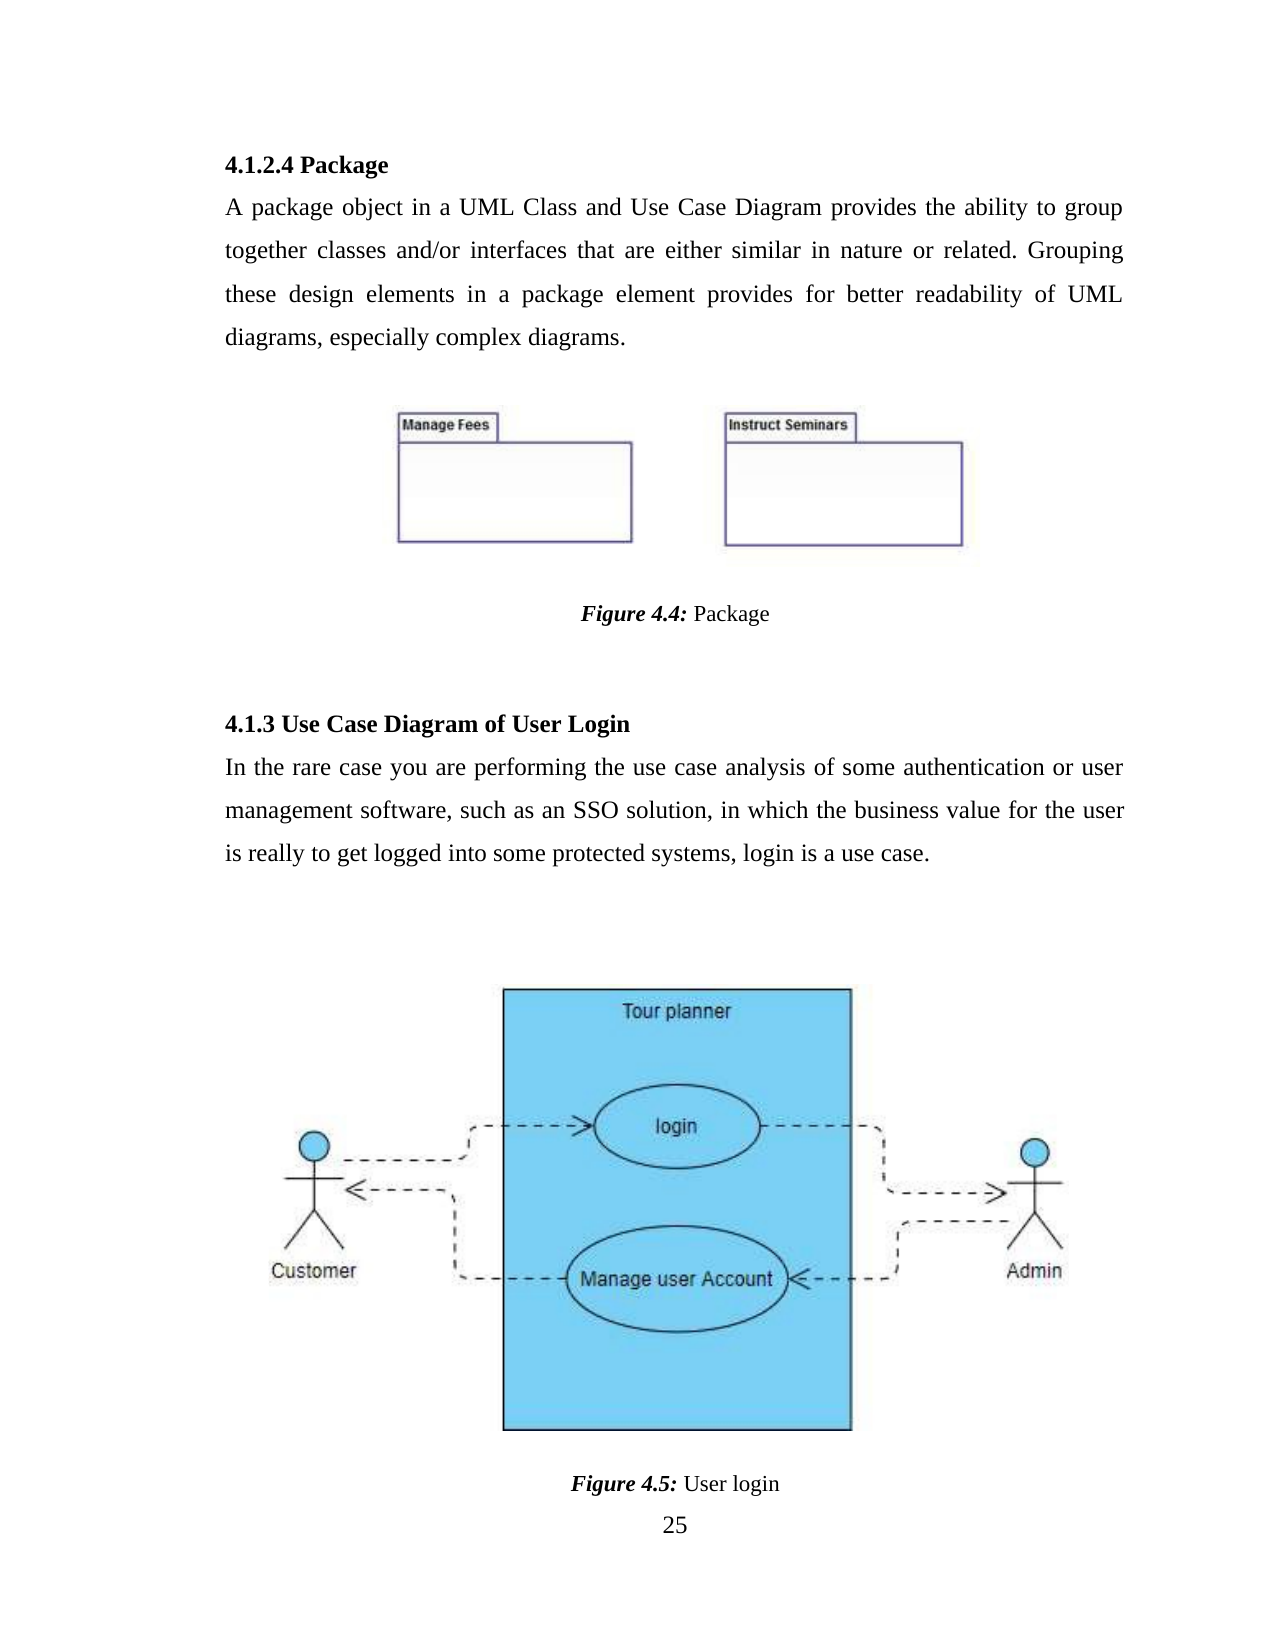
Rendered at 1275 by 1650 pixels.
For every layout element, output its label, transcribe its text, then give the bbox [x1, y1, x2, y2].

text Figure 4.5: User login [503, 1470, 847, 1497]
picture [381, 405, 981, 567]
subtitle Use Case Diagram of User Login [225, 709, 1239, 738]
text Figure 4.4: Package [503, 600, 847, 626]
text A package object in a UML Class and Use Case Diagram provides the ability to group together classes and/or interfaces that are either similar in nature or related. Grouping these design elements in a package element provides for better readability of UML diagrams, especially complex diagrams. [225, 192, 1124, 351]
subtitle Package [225, 150, 1239, 179]
picture [268, 984, 1069, 1431]
text In the rare case you are performing the use case analysis of some authentication or user management software, such as an SSO solution, in which the business value for the user is really to get logged into some protected systems, login is a use case. [225, 752, 1124, 867]
